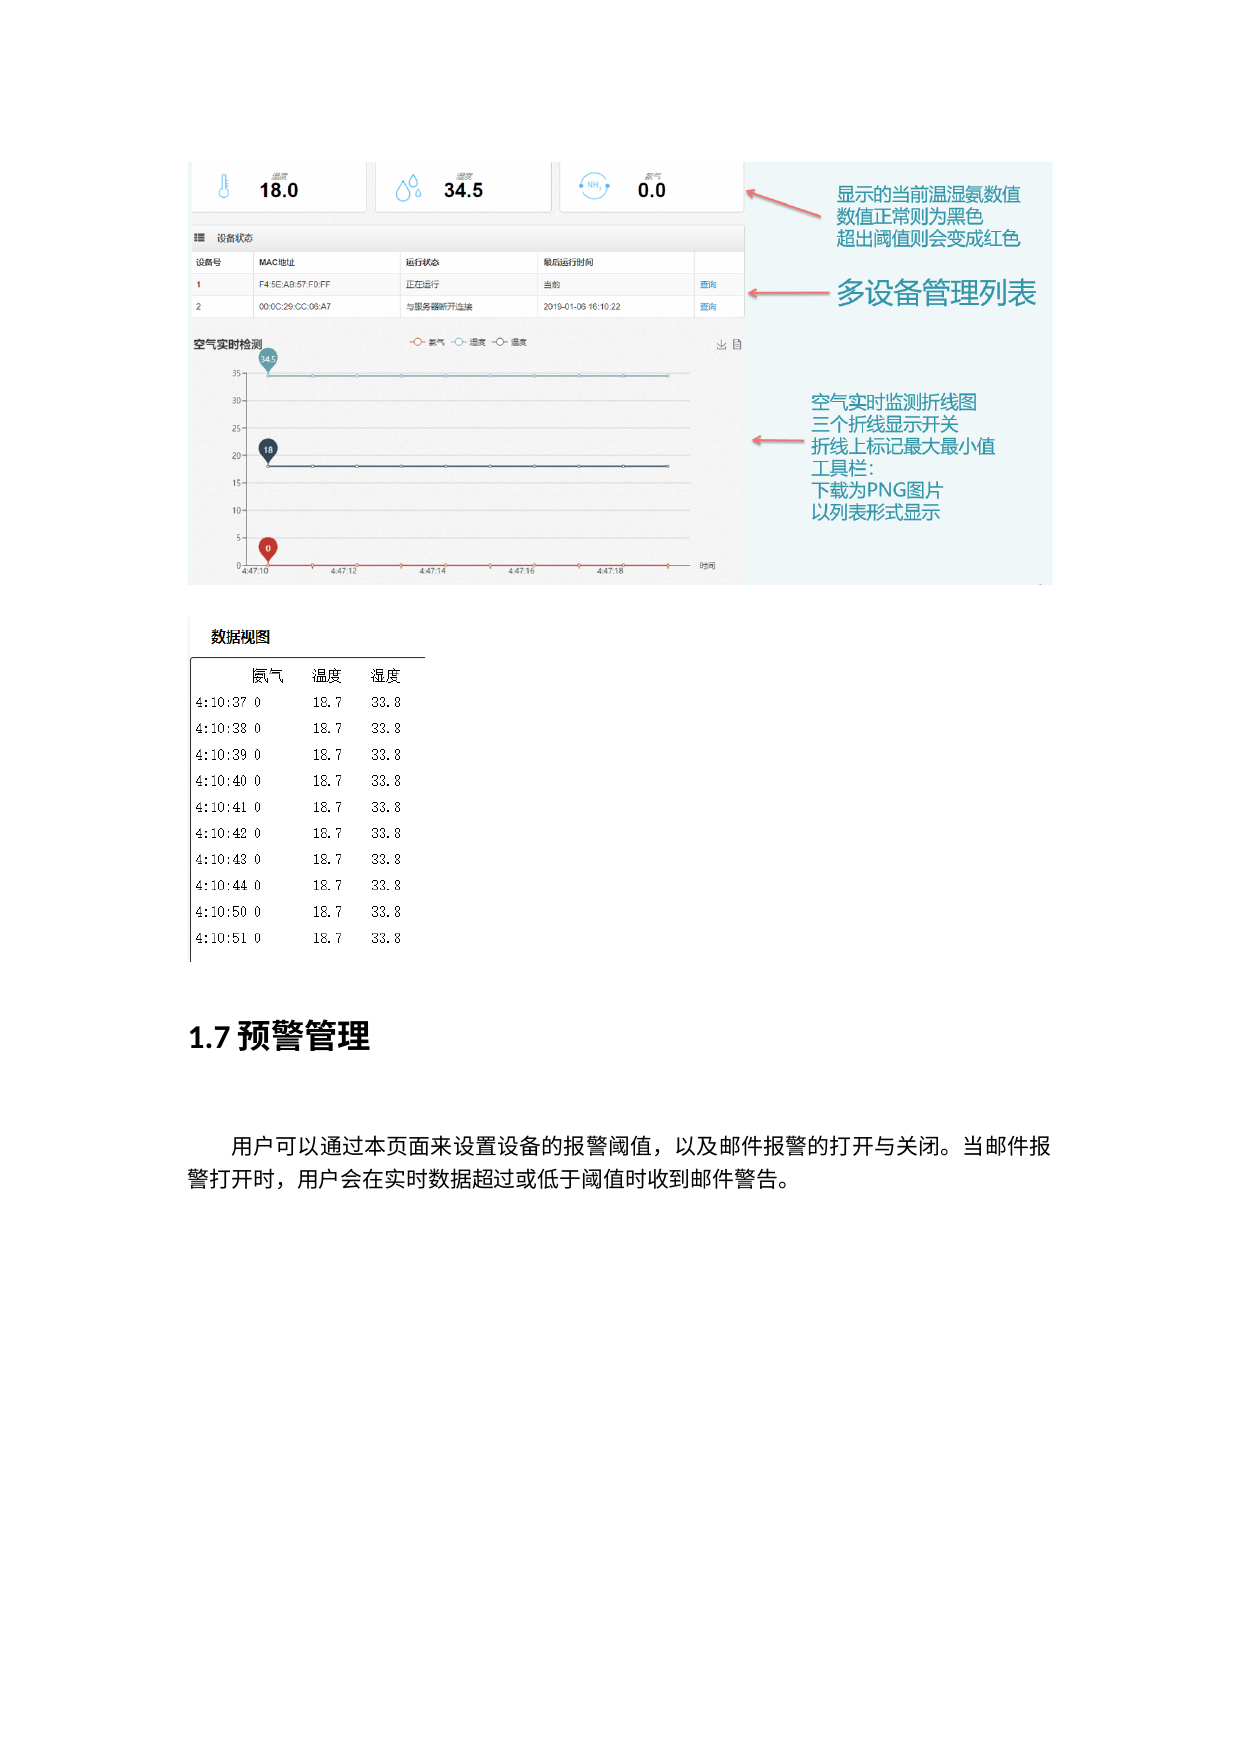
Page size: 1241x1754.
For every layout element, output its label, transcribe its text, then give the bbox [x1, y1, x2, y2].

picture [187, 162, 1053, 585]
subtitle 1.7 预警管理 [187, 1002, 1053, 1067]
text 用户可以通过本页面来设置设备的报警阈值，以及邮件报警的打开与关闭。当邮件报警打开时，用户会在实时数据超过或低于阈值时收到邮件警告。 [187, 1129, 1053, 1194]
picture [187, 617, 425, 962]
